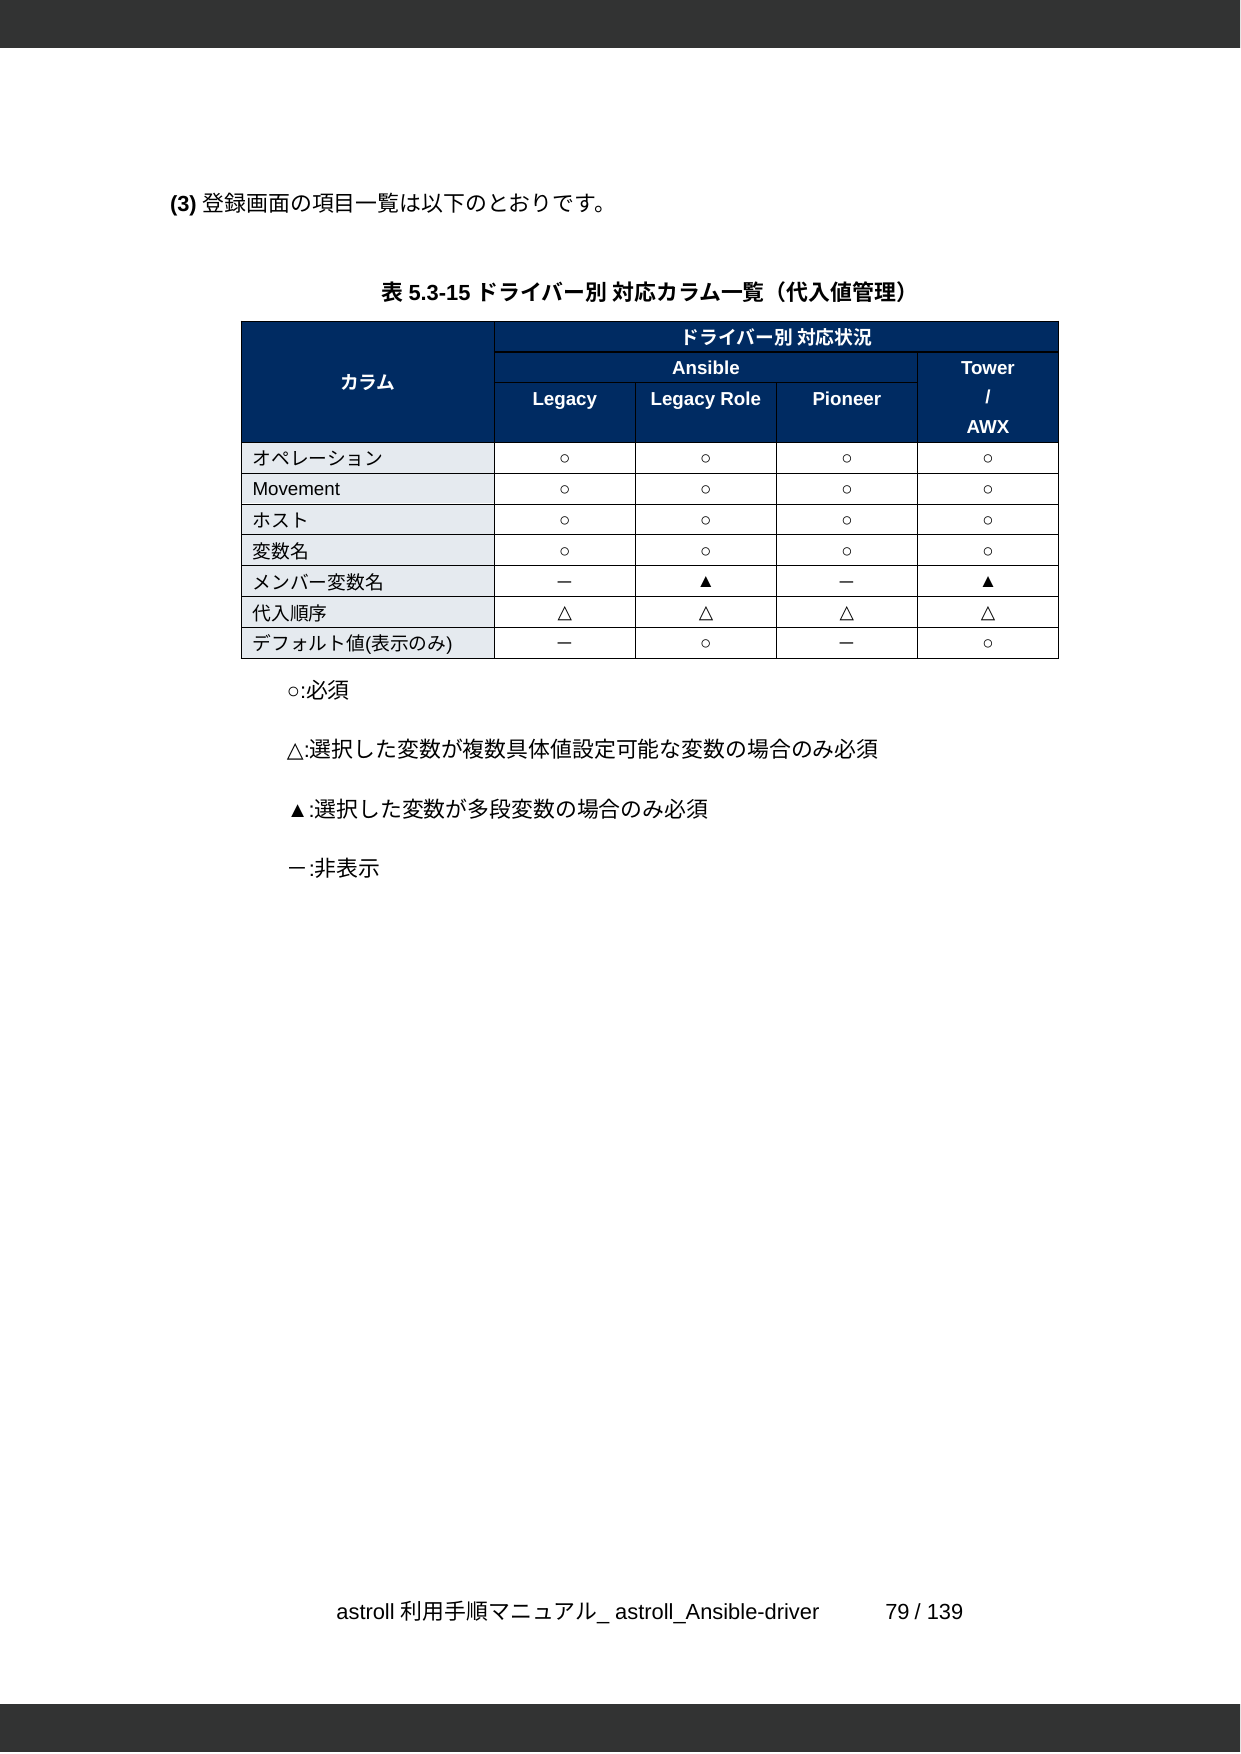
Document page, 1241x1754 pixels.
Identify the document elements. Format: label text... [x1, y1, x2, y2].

table_cell ▲ [636, 566, 776, 596]
table_cell ▲ [918, 566, 1058, 596]
table_cell － [495, 628, 635, 658]
table_cell △ [495, 597, 635, 627]
table_cell ○ [495, 443, 635, 473]
table_cell ○ [777, 505, 917, 534]
text ○:必須 [177, 659, 1152, 718]
table_cell ○ [495, 505, 635, 534]
table_cell ○ [636, 505, 776, 534]
table_cell オペレーション [242, 443, 494, 473]
table_cell Tower / AWX [918, 353, 1058, 442]
table_cell △ [918, 597, 1058, 627]
table_cell － [495, 566, 635, 596]
table_cell ホスト [242, 505, 494, 534]
table_cell △ [777, 597, 917, 627]
table_cell ○ [495, 474, 635, 503]
table_cell デフォルト値(表示のみ) [242, 628, 494, 658]
table_cell ○ [918, 505, 1058, 534]
table_cell Ansible [495, 353, 917, 382]
table_cell ○ [777, 474, 917, 503]
table_cell ○ [777, 443, 917, 473]
text 表 5.3-15 ドライバー別 対応カラム一覧（代入値管理） [148, 261, 1152, 321]
table_cell ○ [636, 474, 776, 503]
text ▲:選択した変数が多段変数の場合のみ必須 [177, 778, 1152, 837]
table_cell Movement [242, 474, 494, 503]
picture [0, 0, 1241, 48]
table_cell メンバー変数名 [242, 566, 494, 596]
table_cell － [777, 628, 917, 658]
picture [0, 1704, 1241, 1752]
table_cell ○ [918, 535, 1058, 565]
table_header カラム [242, 322, 494, 442]
table_cell － [777, 566, 917, 596]
table_header ドライバー別 対応状況 [495, 322, 1058, 351]
table_cell ○ [636, 535, 776, 565]
table_cell ○ [777, 535, 917, 565]
table_cell △ [636, 597, 776, 627]
table_cell ○ [918, 474, 1058, 503]
table_cell ○ [918, 443, 1058, 473]
table_cell 変数名 [242, 535, 494, 565]
text －:非表示 [177, 837, 1152, 897]
table_cell ○ [636, 628, 776, 658]
table_cell 代入順序 [242, 597, 494, 627]
table_cell Legacy Role [636, 383, 776, 442]
table_cell Legacy [495, 383, 635, 442]
table_cell Pioneer [777, 383, 917, 442]
text △:選択した変数が複数具体値設定可能な変数の場合のみ必須 [177, 718, 1152, 778]
table_cell ○ [918, 628, 1058, 658]
table_cell ○ [636, 443, 776, 473]
text (3) 登録画面の項目一覧は以下のとおりです。 [148, 172, 1152, 231]
table_cell ○ [495, 535, 635, 565]
